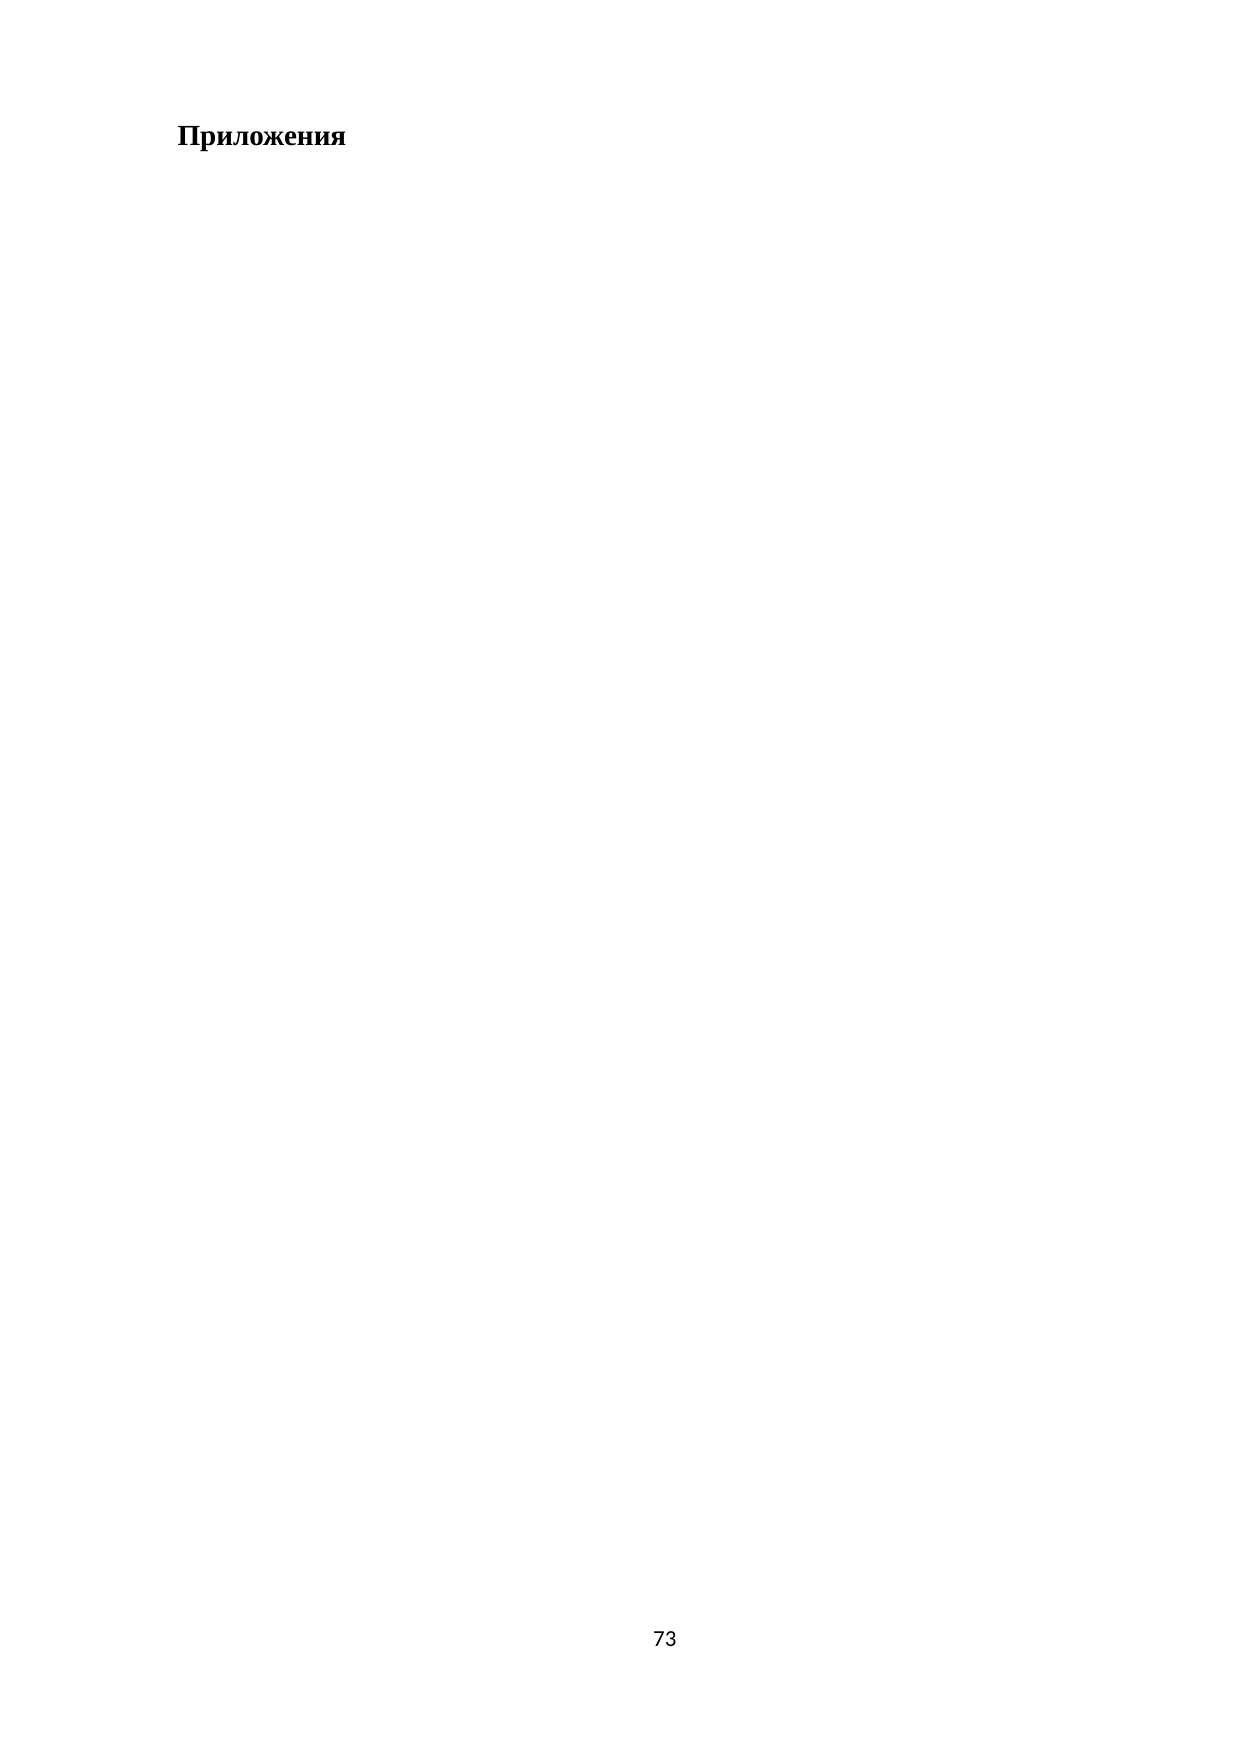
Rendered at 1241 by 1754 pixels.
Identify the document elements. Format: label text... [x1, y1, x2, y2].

text Приложения [177, 118, 1152, 152]
